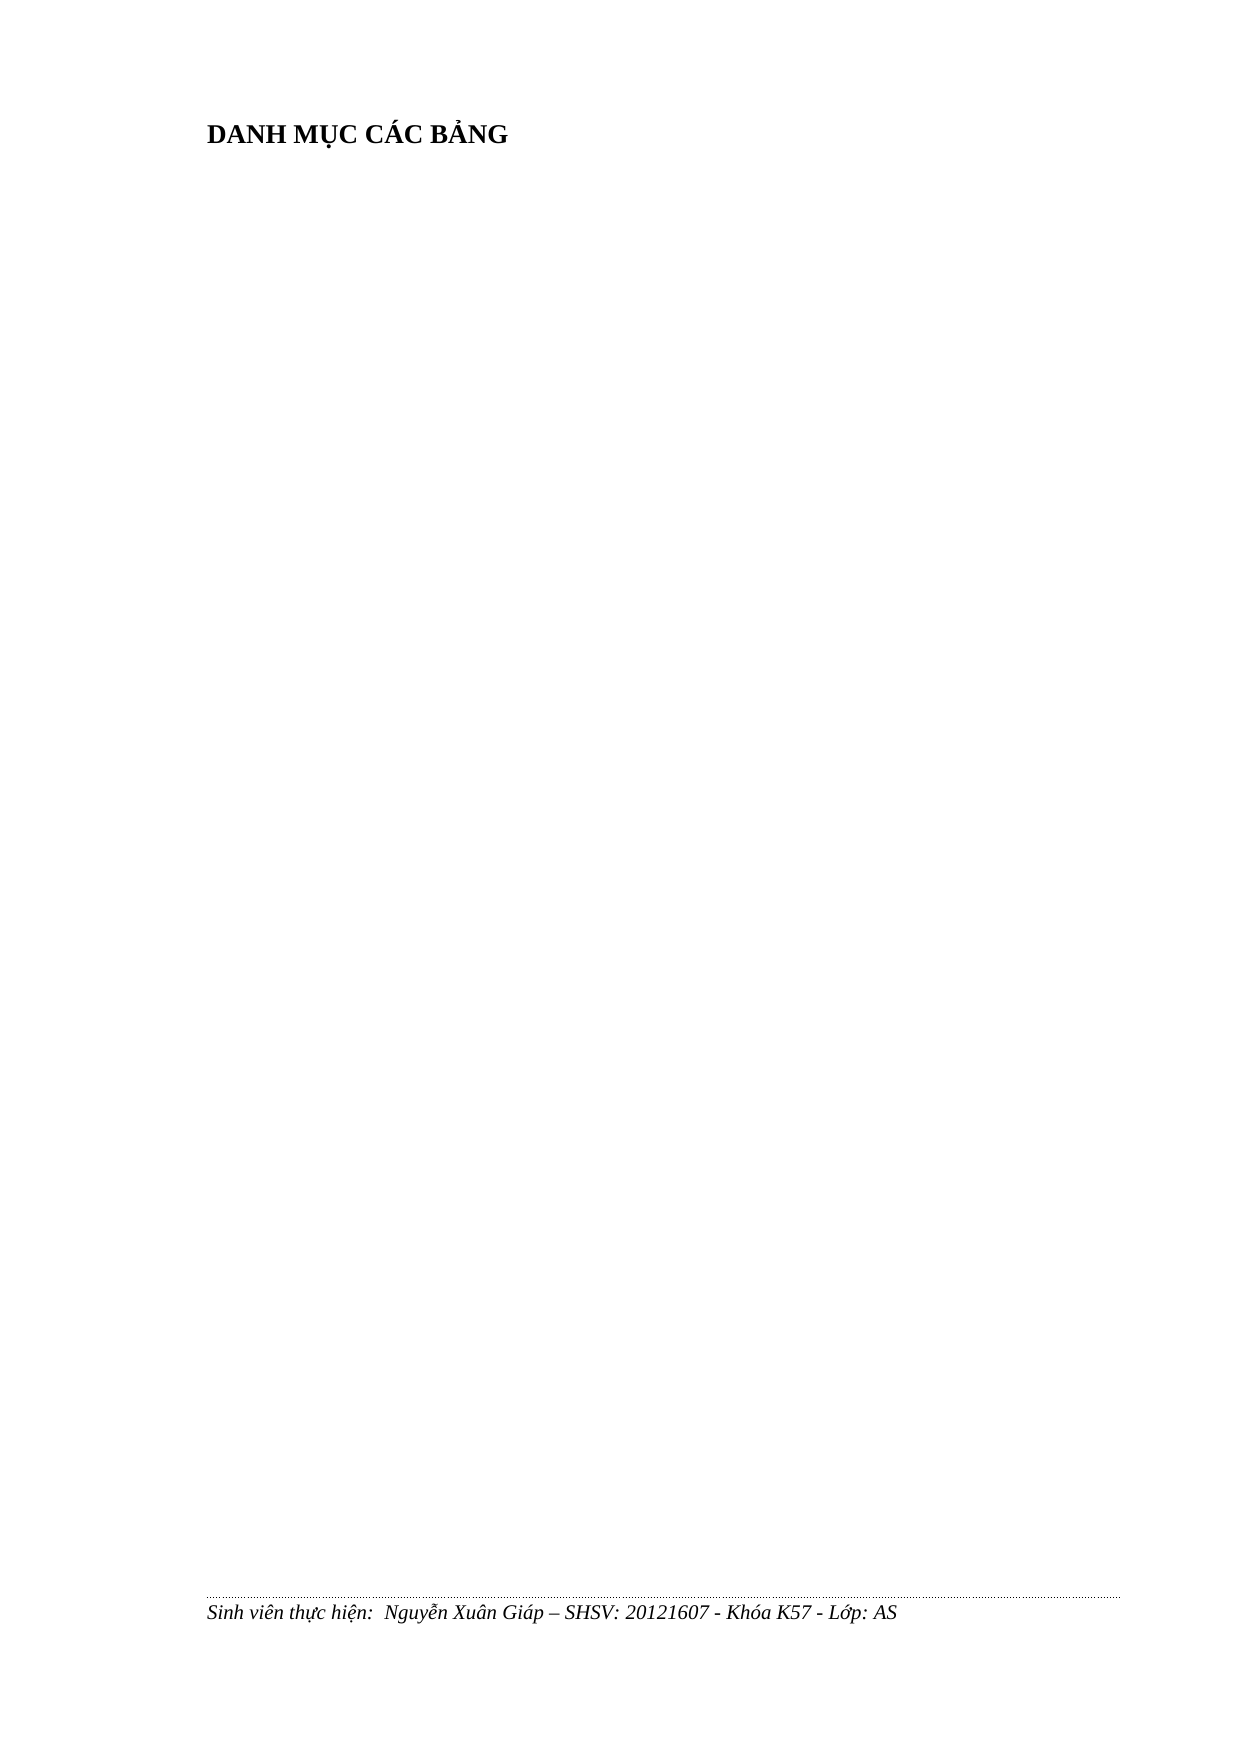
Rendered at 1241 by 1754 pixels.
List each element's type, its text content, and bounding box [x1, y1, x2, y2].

text DANH MỤC CÁC BẢNG [207, 118, 1122, 149]
